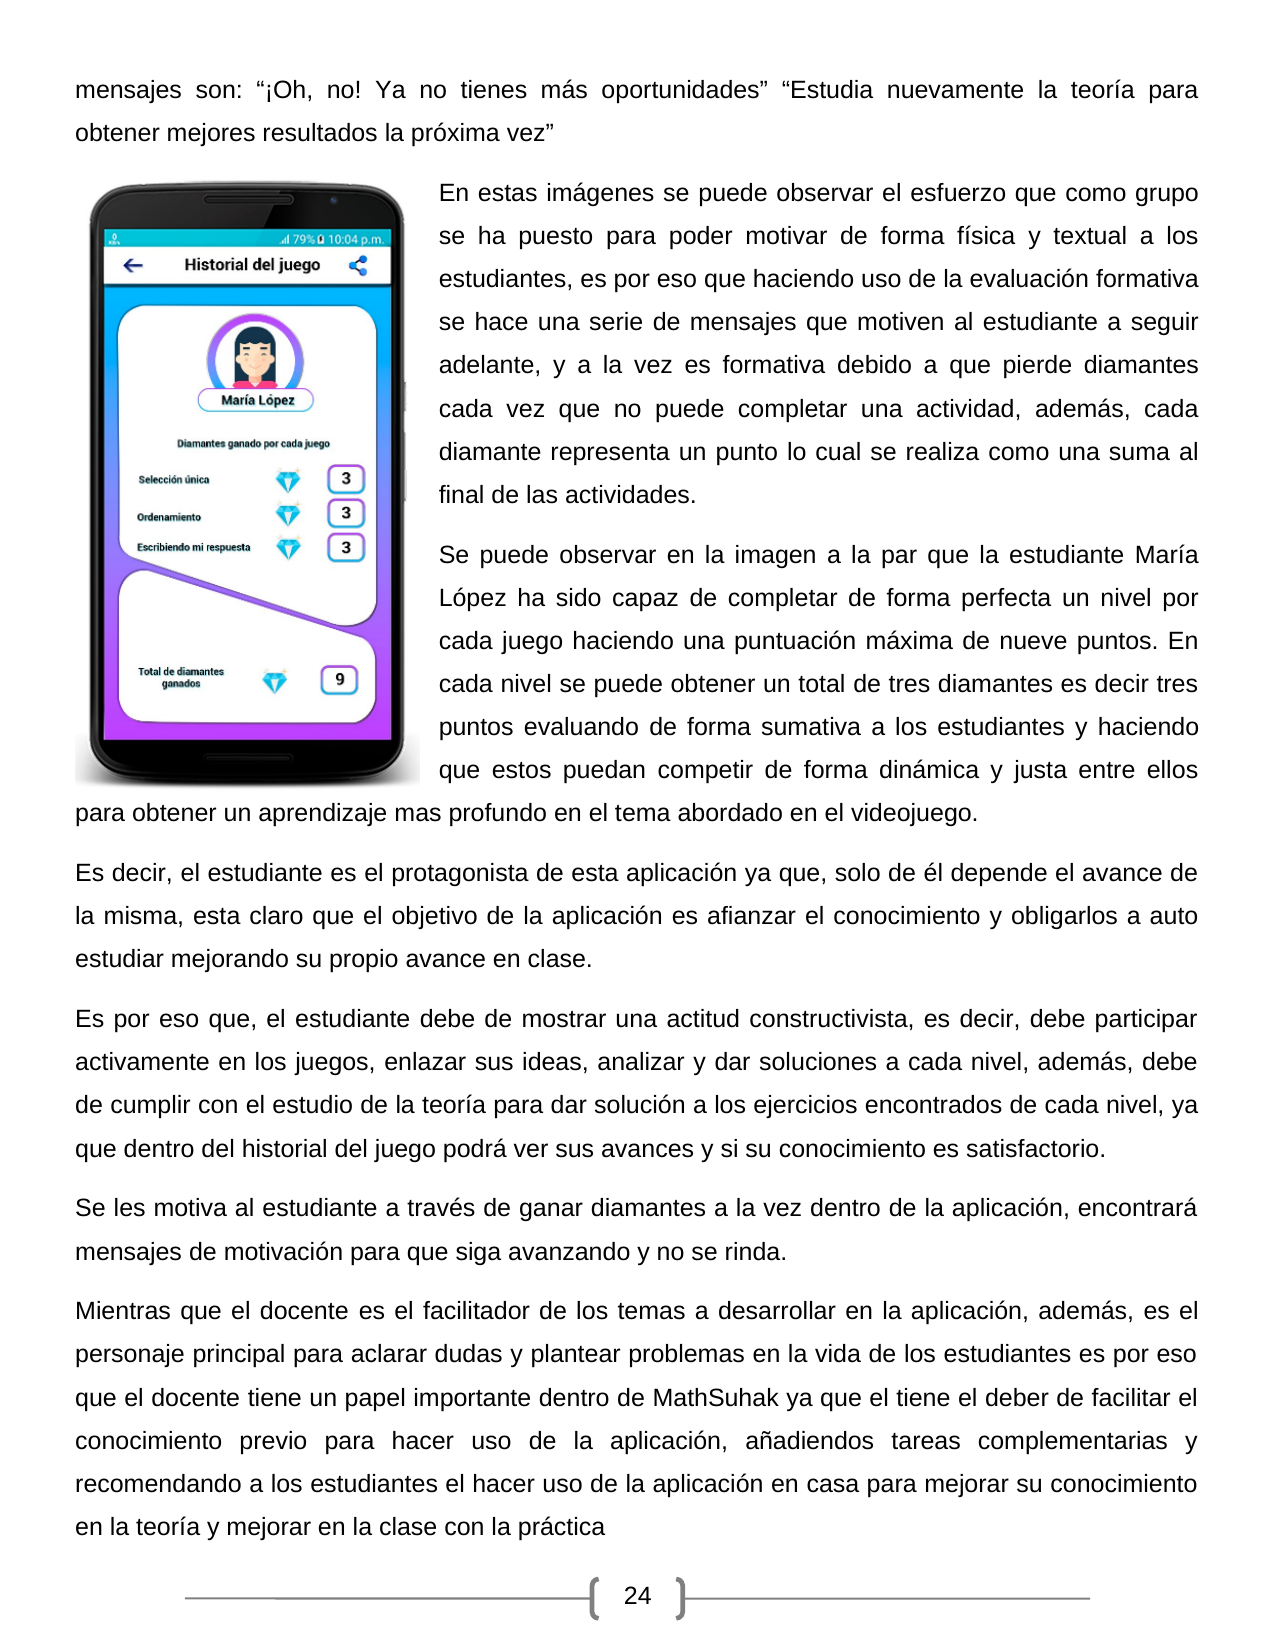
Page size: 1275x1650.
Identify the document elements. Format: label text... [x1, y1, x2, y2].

text Se les motiva al estudiante a través de ganar diamantes a la vez dentro de la aplicación, encontrará mensajes de motivación para que siga avanzando y no se rinda. [75, 1193, 1200, 1265]
text Es por eso que, el estudiante debe de mostrar una actitud constructivista, es decir, debe participar activamente en los juegos, enlazar sus ideas, analizar y dar soluciones a cada nivel, además, debe de cumplir con el estudio de la teoría para dar solución a los ejercicios encontrados de cada nivel, ya que dentro del historial del juego podrá ver sus avances y si su conocimiento es satisfactorio. [75, 1004, 1200, 1162]
text Se puede observar en la imagen a la par que la estudiante María López ha sido capaz de completar de forma perfecta un nivel por cada juego haciendo una puntuación máxima de nueve puntos. En cada nivel se puede obtener un total de tres diamantes es decir tres puntos evaluando de forma sumativa a los estudiantes y haciendo que estos puedan competir de forma dinámica y justa entre ellos para obtener un aprendizaje mas profundo en el tema abordado en el videojuego. [75, 539, 1200, 827]
text Mientras que el docente es el facilitador de los temas a desarrollar en la aplicación, además, es el personaje principal para aclarar dudas y plantear problemas en la vida de los estudiantes es por eso que el docente tiene un papel importante dentro de MathSuhak ya que el tiene el deber de facilitar el conocimiento previo para hacer uso de la aplicación, añadiendos tareas complementarias y recomendando a los estudiantes el hacer uso de la aplicación en casa para mejorar su conocimiento en la teoría y mejorar en la clase con la práctica [75, 1296, 1200, 1541]
text Es decir, el estudiante es el protagonista de esta aplicación ya que, solo de él depende el avance de la misma, esta claro que el objetivo de la aplicación es afianzar el conocimiento y obligarlos a auto estudiar mejorando su propio avance en clase. [75, 858, 1200, 973]
picture [75, 178, 420, 791]
text En estas imágenes se puede observar el esfuerzo que como grupo se ha puesto para poder motivar de forma física y textual a los estudiantes, es por eso que haciendo uso de la evaluación formativa se hace una serie de mensajes que motiven al estudiante a seguir adelante, y a la vez es formativa debido a que pierde diamantes cada vez que no puede completar una actividad, además, cada diamante representa un punto lo cual se realiza como una suma al final de las actividades. [420, 178, 1200, 508]
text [75, 75, 1200, 147]
